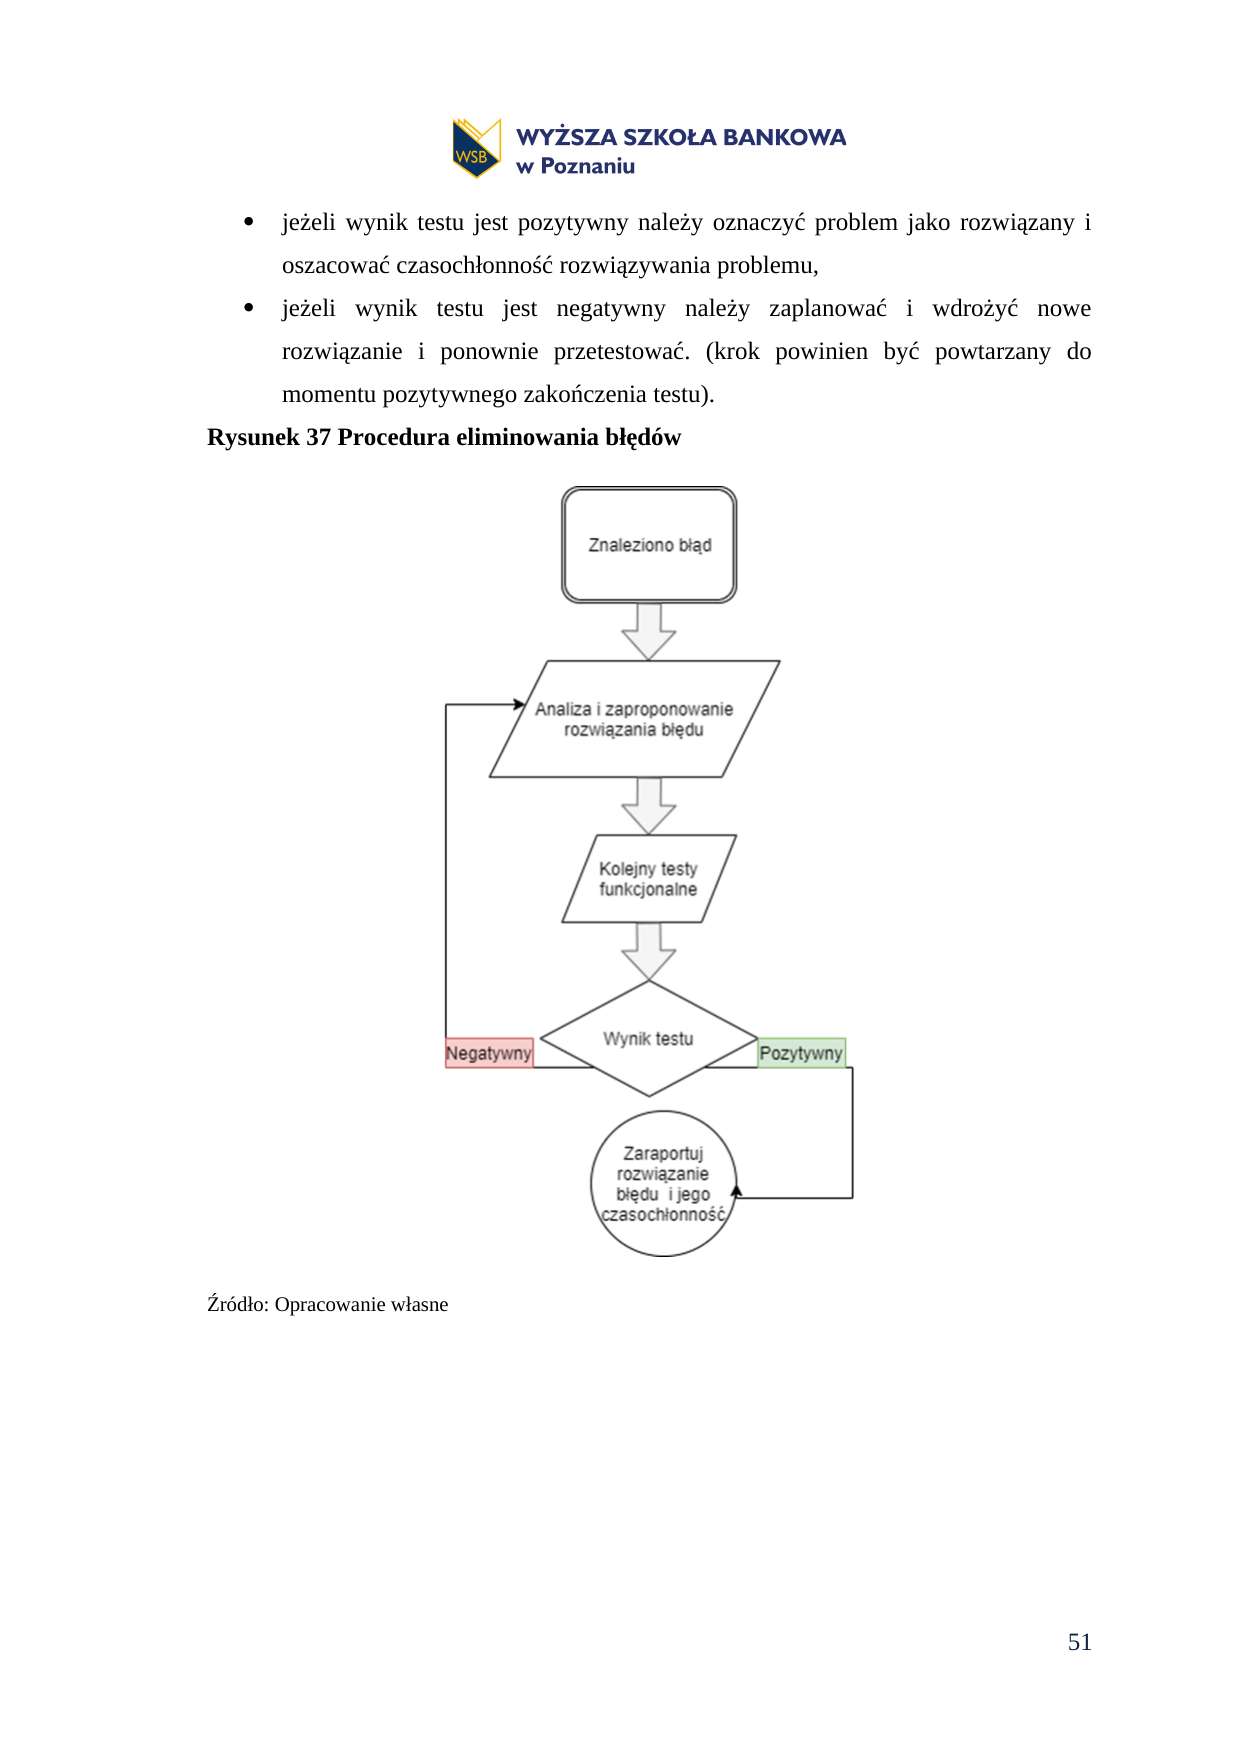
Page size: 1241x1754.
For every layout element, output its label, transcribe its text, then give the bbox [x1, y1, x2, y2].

text Źródło: Opracowanie własne [207, 1292, 1092, 1316]
picture [452, 118, 847, 179]
picture [435, 486, 865, 1257]
list jeżeli wynik testu jest negatywny należy zaplanować i wdrożyć nowe rozwiązanie i ponownie przetestować. (krok powinien być powtarzany do momentu pozytywnego zakończenia testu). [244, 293, 1092, 408]
text Rysunek 37 Procedura eliminowania błędów [207, 422, 1092, 451]
list jeżeli wynik testu jest pozytywny należy oznaczyć problem jako rozwiązany i oszacować czasochłonność rozwiązywania problemu, [244, 207, 1092, 279]
